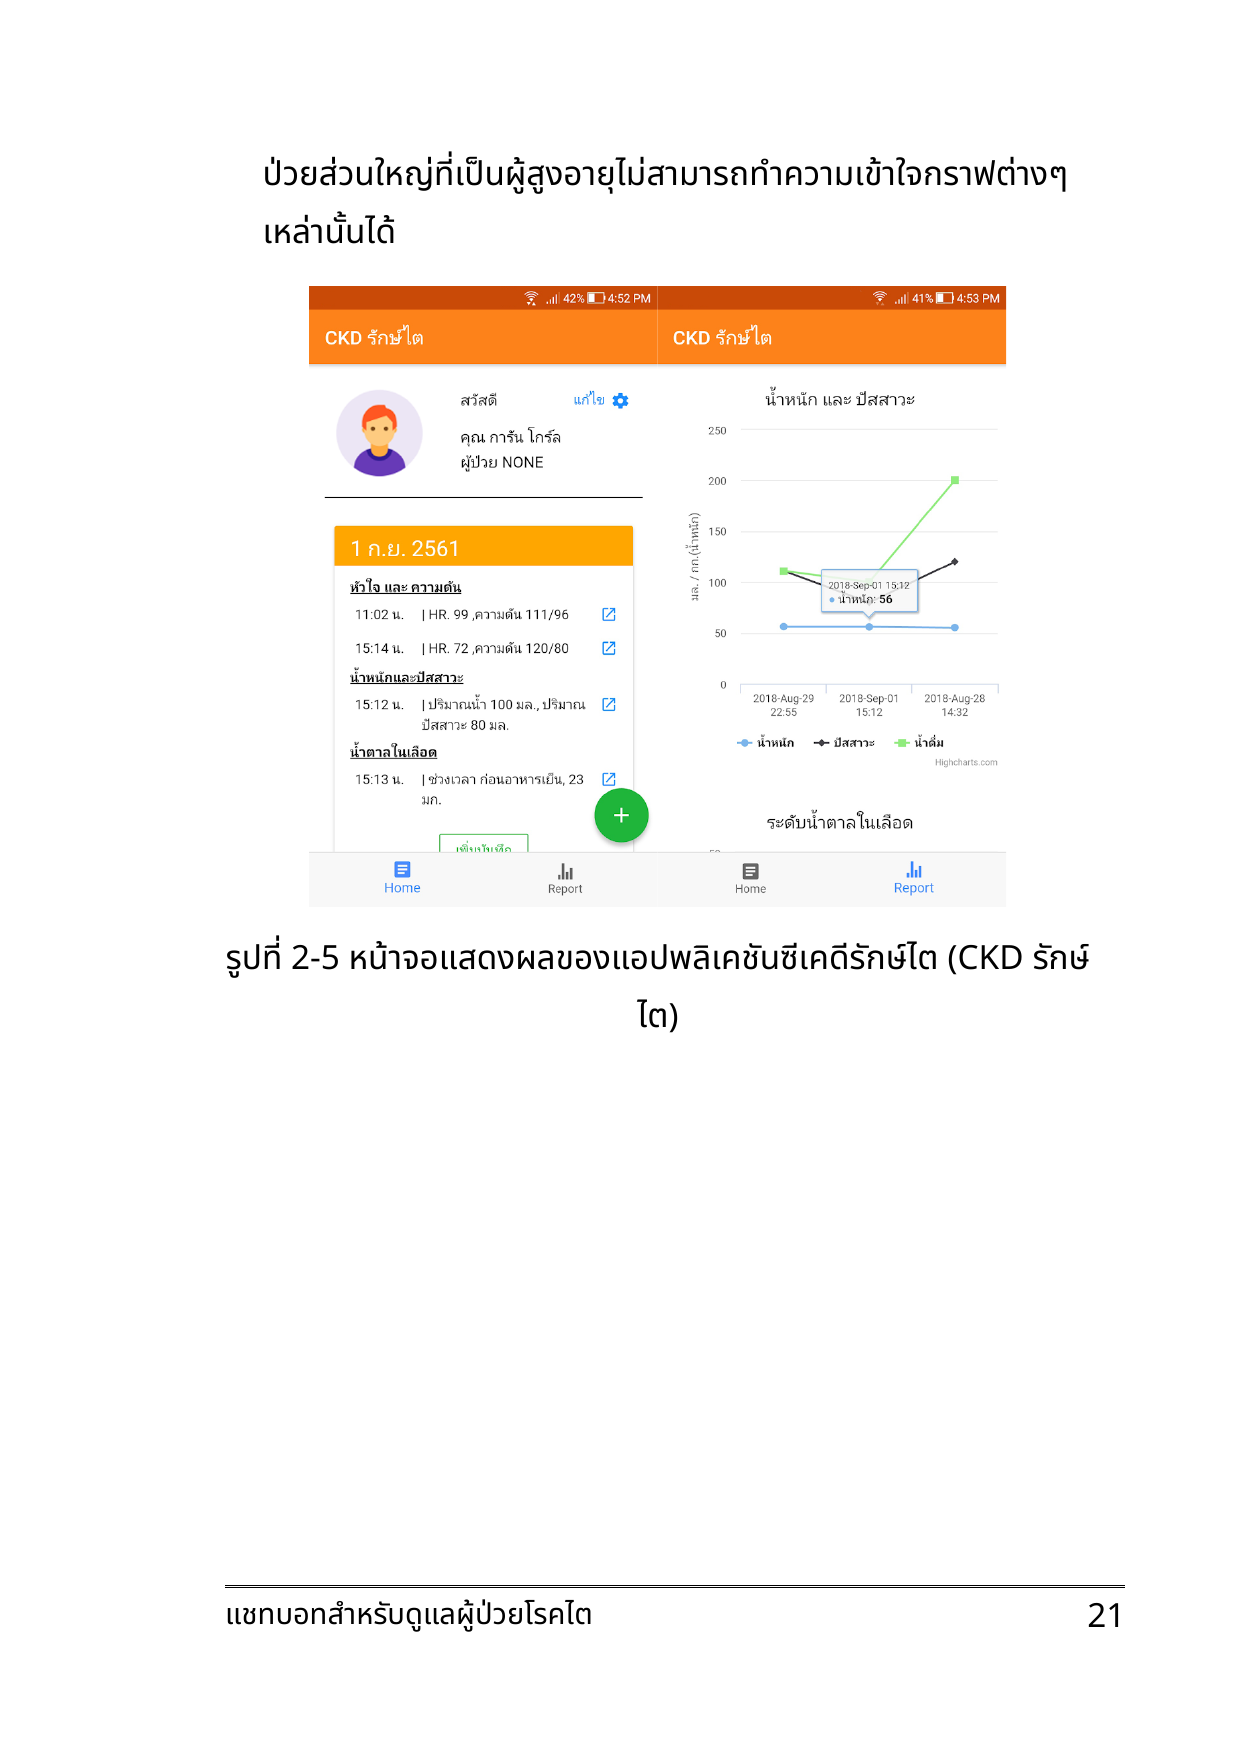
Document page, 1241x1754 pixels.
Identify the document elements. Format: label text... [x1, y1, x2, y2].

text รูปที่ 2-5 หน้าจอแสดงผลของแอปพลิเคชันซีเคดีรักษ์ไต (CKD รักษ์ไต) [225, 934, 1090, 1043]
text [262, 150, 1090, 258]
picture [309, 286, 1007, 907]
